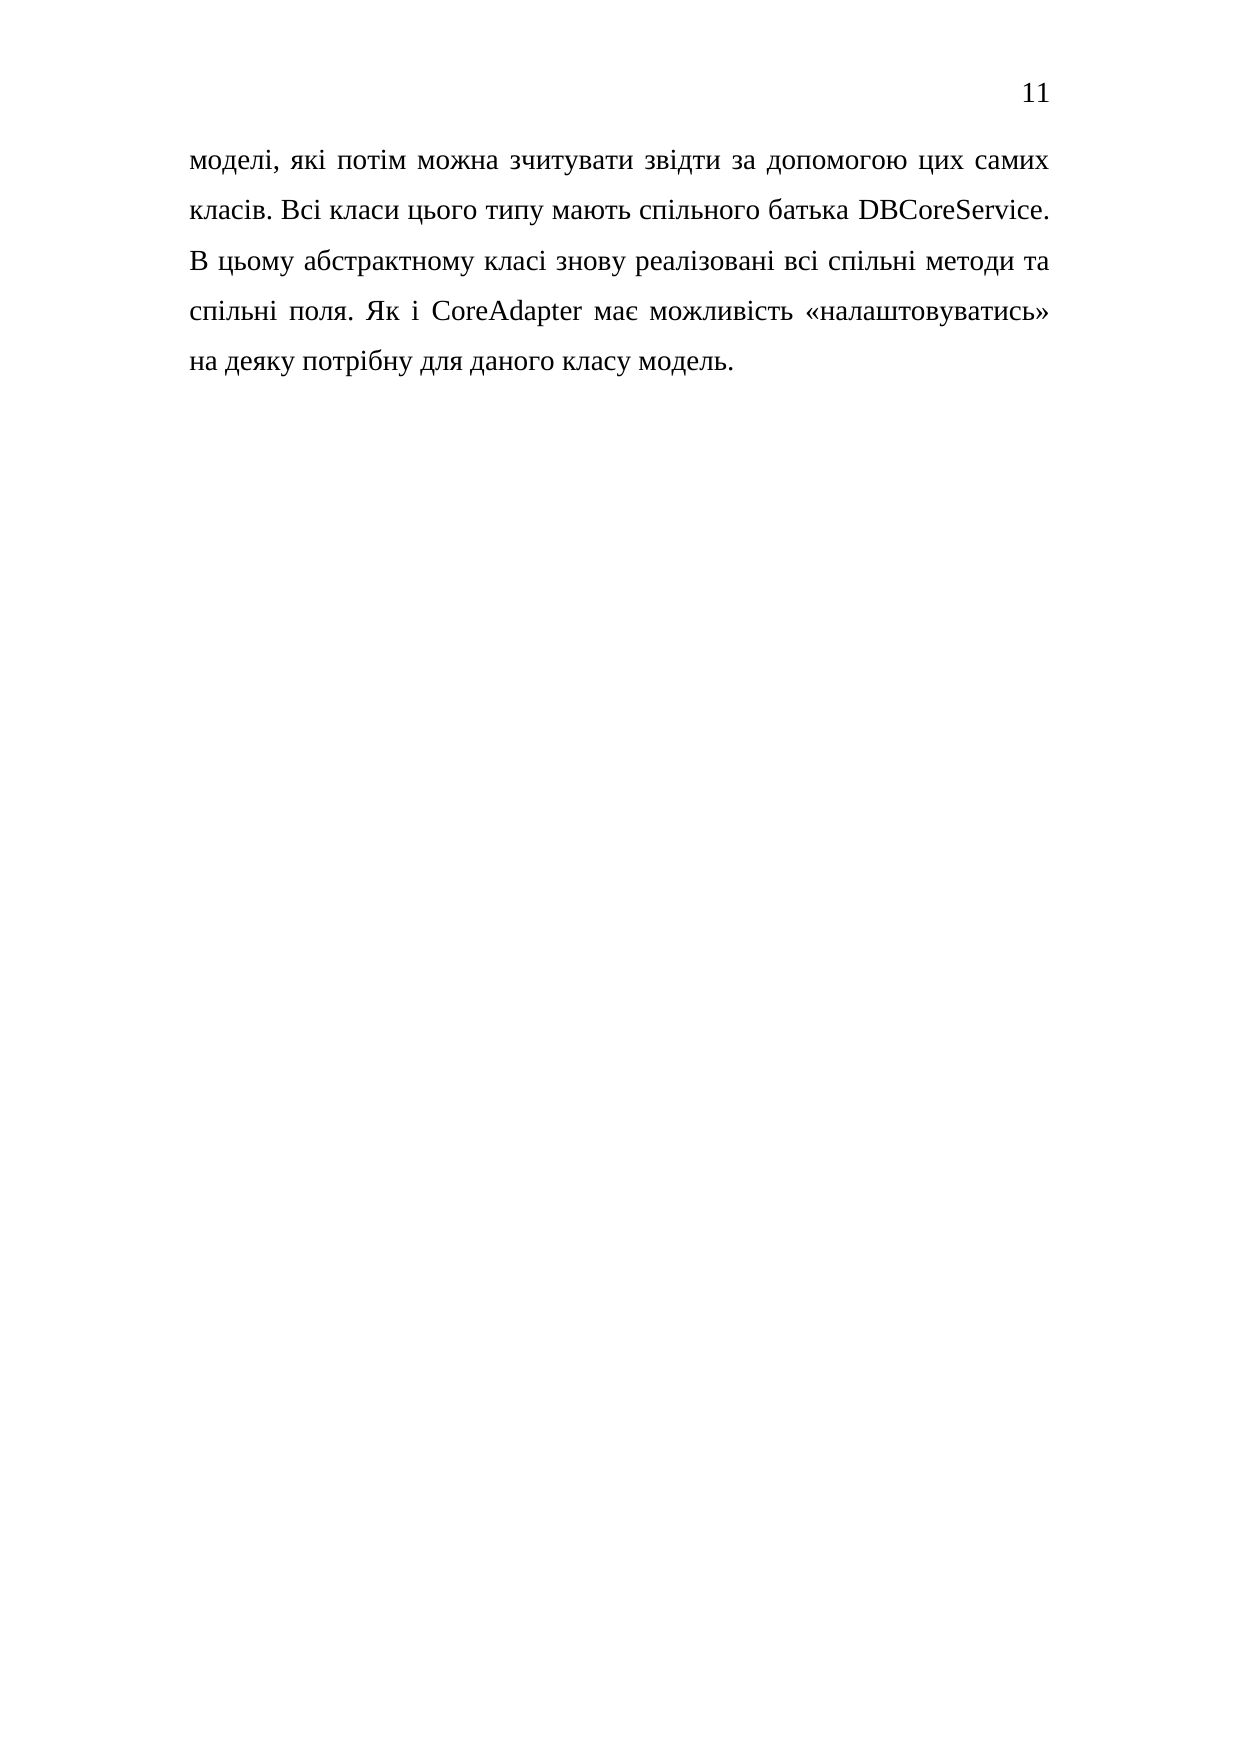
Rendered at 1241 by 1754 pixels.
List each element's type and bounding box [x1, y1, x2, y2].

text [189, 142, 1050, 377]
